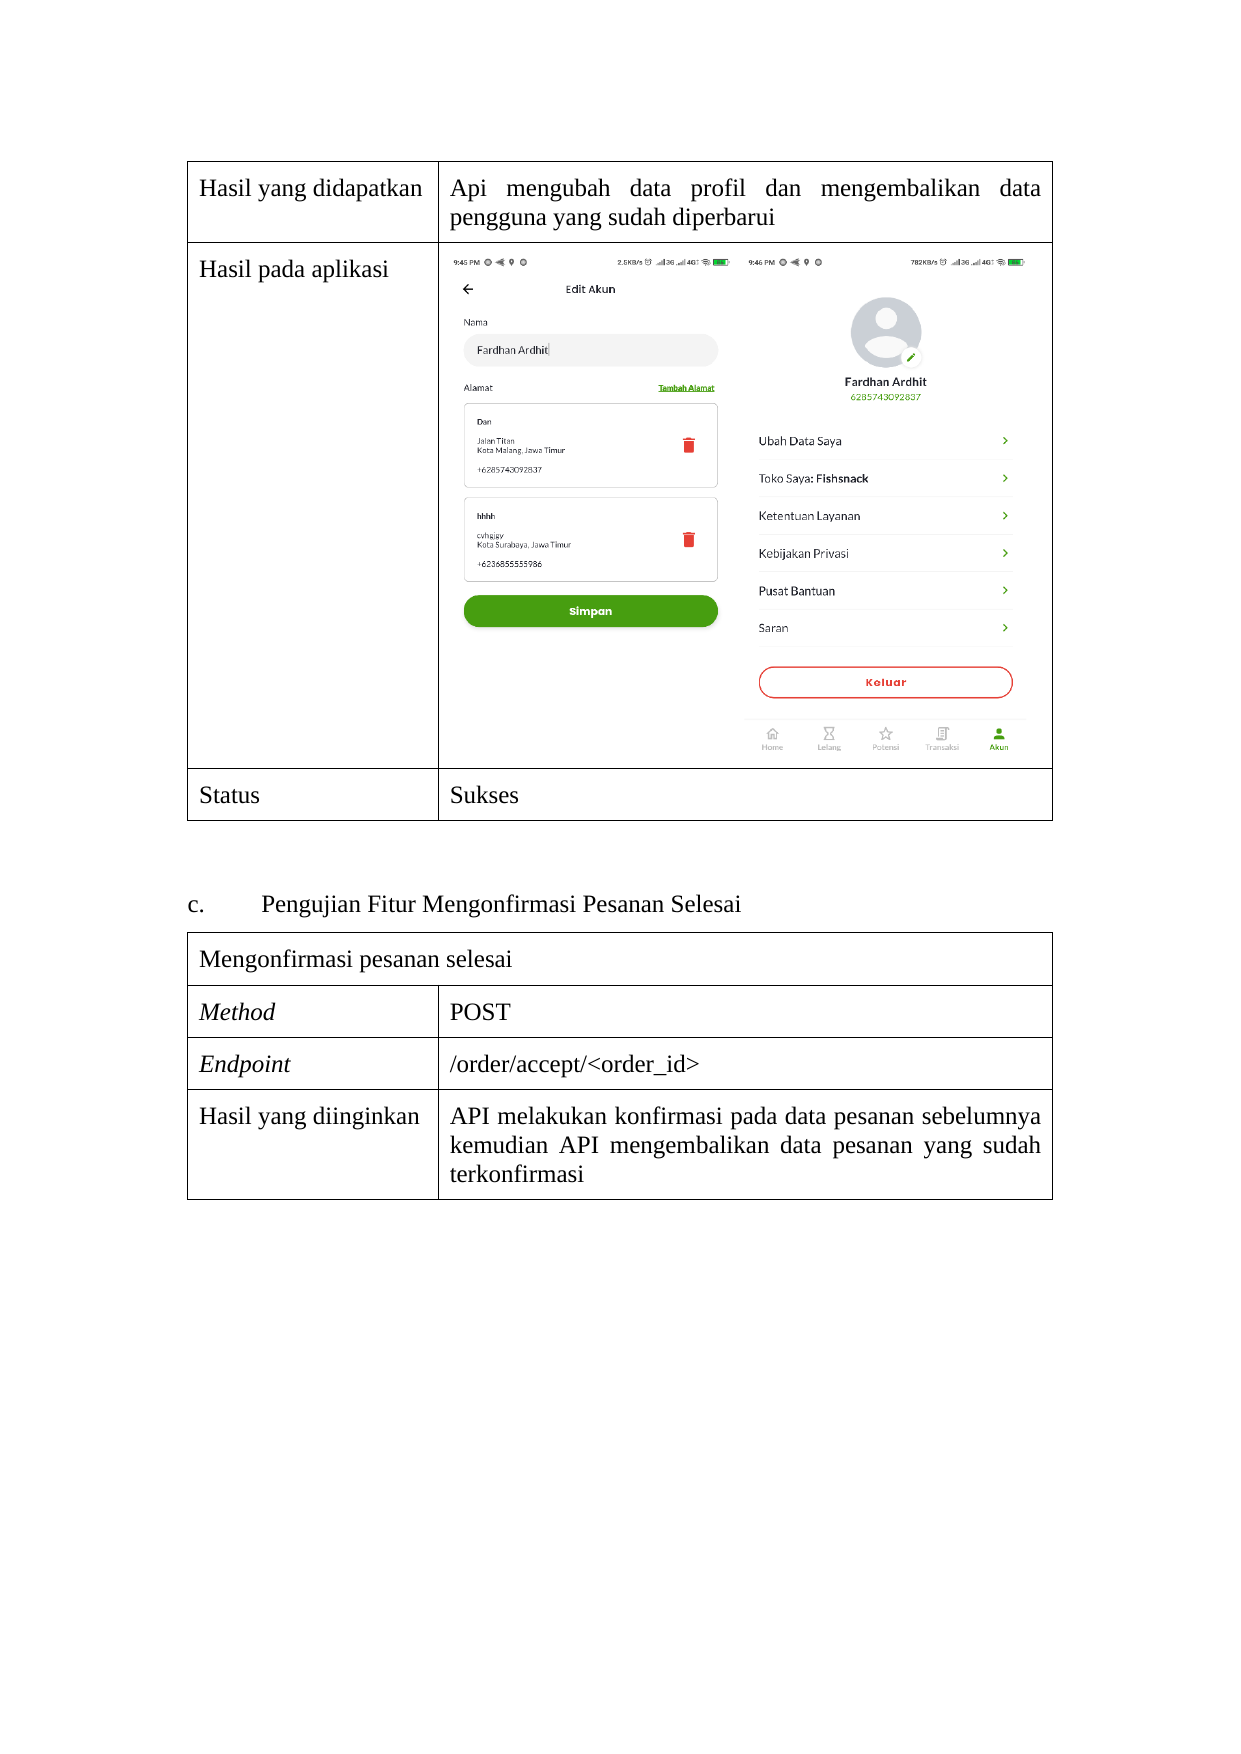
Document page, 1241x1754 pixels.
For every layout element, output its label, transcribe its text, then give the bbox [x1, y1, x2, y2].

table_cell POST [439, 986, 1052, 1037]
table_cell [439, 243, 1052, 768]
table_cell Endpoint [188, 1038, 438, 1089]
table_cell API melakukan konfirmasi pada data pesanan sebelumnya kemudian API mengembalikan data pesanan yang sudah terkonfirmasi [439, 1090, 1052, 1199]
picture [744, 254, 1027, 757]
table_cell Api mengubah data profil dan mengembalikan data pengguna yang sudah diperbarui [439, 162, 1052, 242]
table_cell Method [188, 986, 438, 1037]
table_header Mengonfirmasi pesanan selesai [188, 933, 1052, 984]
table_cell Hasil yang didapatkan [188, 162, 438, 242]
list Pengujian Fitur Mengonfirmasi Pesanan Selesai [187, 889, 1053, 918]
table_cell Sukses [439, 769, 1052, 820]
picture [449, 254, 732, 757]
table_cell Status [188, 769, 438, 820]
table_cell Hasil yang diinginkan [188, 1090, 438, 1199]
table_cell /order/accept/<order_id> [439, 1038, 1052, 1089]
table_cell Hasil pada aplikasi [188, 243, 438, 768]
